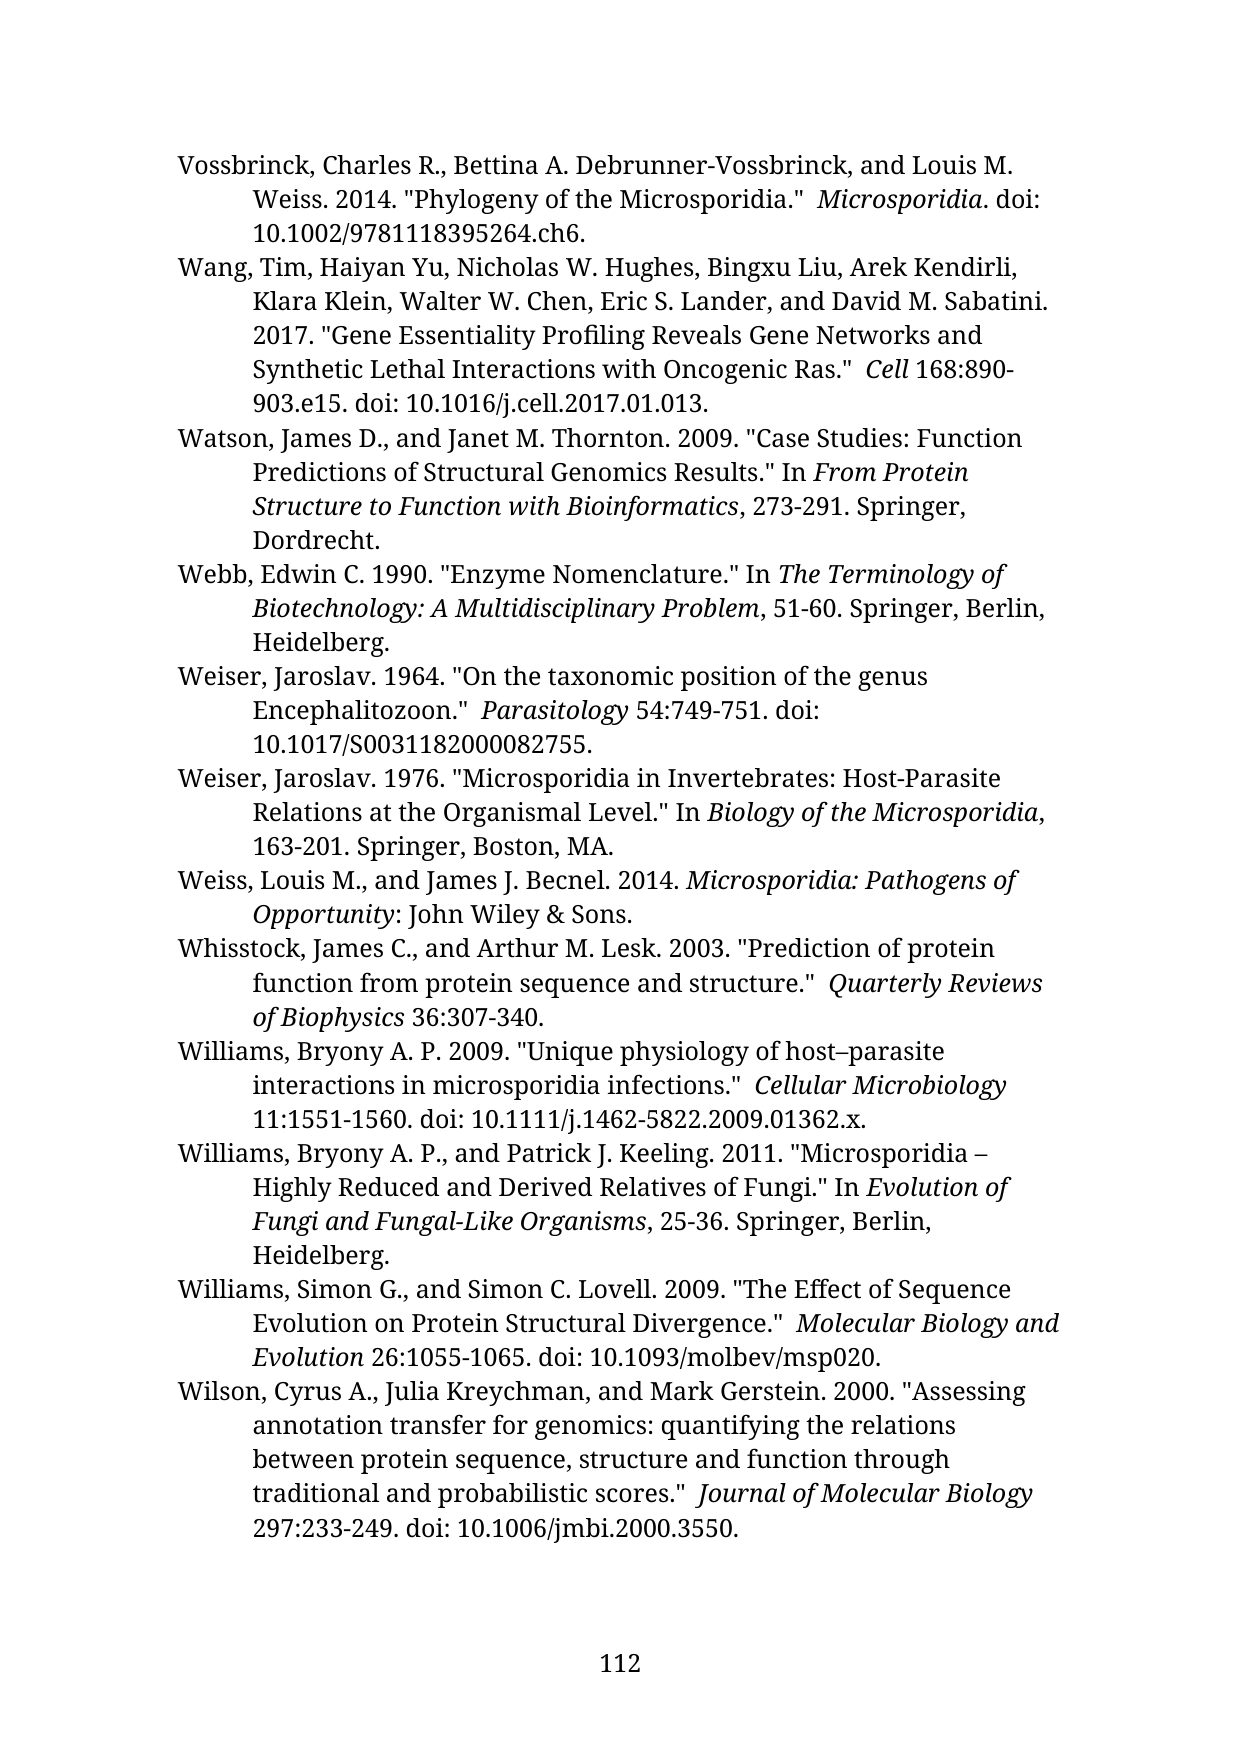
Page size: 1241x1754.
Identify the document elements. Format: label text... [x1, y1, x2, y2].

text Whisstock, James C., and Arthur M. Lesk. 2003. "Prediction of protein function from protein sequence and structure." Quarterly Reviews of Biophysics 36:307-340. [177, 931, 1063, 1033]
text Weiser, Jaroslav. 1976. "Microsporidia in Invertebrates: Host-Parasite Relations at the Organismal Level." In Biology of the Microsporidia, 163-201. Springer, Boston, MA. [177, 761, 1063, 863]
text Williams, Bryony A. P. 2009. "Unique physiology of host–parasite interactions in microsporidia infections." Cellular Microbiology 11:1551-1560. doi: 10.1111/j.1462-5822.2009.01362.x. [177, 1033, 1063, 1136]
text Williams, Bryony A. P., and Patrick J. Keeling. 2011. "Microsporidia – Highly Reduced and Derived Relatives of Fungi." In Evolution of Fungi and Fungal-Like Organisms, 25-36. Springer, Berlin, Heidelberg. [177, 1136, 1063, 1272]
text Webb, Edwin C. 1990. "Enzyme Nomenclature." In The Terminology of Biotechnology: A Multidisciplinary Problem, 51-60. Springer, Berlin, Heidelberg. [177, 556, 1063, 659]
text Weiss, Louis M., and James J. Becnel. 2014. Microsporidia: Pathogens of Opportunity: John Wiley & Sons. [177, 863, 1063, 931]
text Weiser, Jaroslav. 1964. "On the taxonomic position of the genus Encephalitozoon." Parasitology 54:749-751. doi: 10.1017/S0031182000082755. [177, 659, 1063, 761]
text Williams, Simon G., and Simon C. Lovell. 2009. "The Effect of Sequence Evolution on Protein Structural Divergence." Molecular Biology and Evolution 26:1055-1065. doi: 10.1093/molbev/msp020. [177, 1272, 1063, 1374]
text Vossbrinck, Charles R., Bettina A. Debrunner‐Vossbrinck, and Louis M. Weiss. 2014. "Phylogeny of the Microsporidia." Microsporidia. doi: 10.1002/9781118395264.ch6. [177, 148, 1063, 250]
text Wilson, Cyrus A., Julia Kreychman, and Mark Gerstein. 2000. "Assessing annotation transfer for genomics: quantifying the relations between protein sequence, structure and function through traditional and probabilistic scores." Journal of Molecular Biology 297:233-249. doi: 10.1006/jmbi.2000.3550. [177, 1374, 1063, 1544]
text Wang, Tim, Haiyan Yu, Nicholas W. Hughes, Bingxu Liu, Arek Kendirli, Klara Klein, Walter W. Chen, Eric S. Lander, and David M. Sabatini. 2017. "Gene Essentiality Profiling Reveals Gene Networks and Synthetic Lethal Interactions with Oncogenic Ras." Cell 168:890-903.e15. doi: 10.1016/j.cell.2017.01.013. [177, 250, 1063, 420]
text Watson, James D., and Janet M. Thornton. 2009. "Case Studies: Function Predictions of Structural Genomics Results." In From Protein Structure to Function with Bioinformatics, 273-291. Springer, Dordrecht. [177, 420, 1063, 556]
